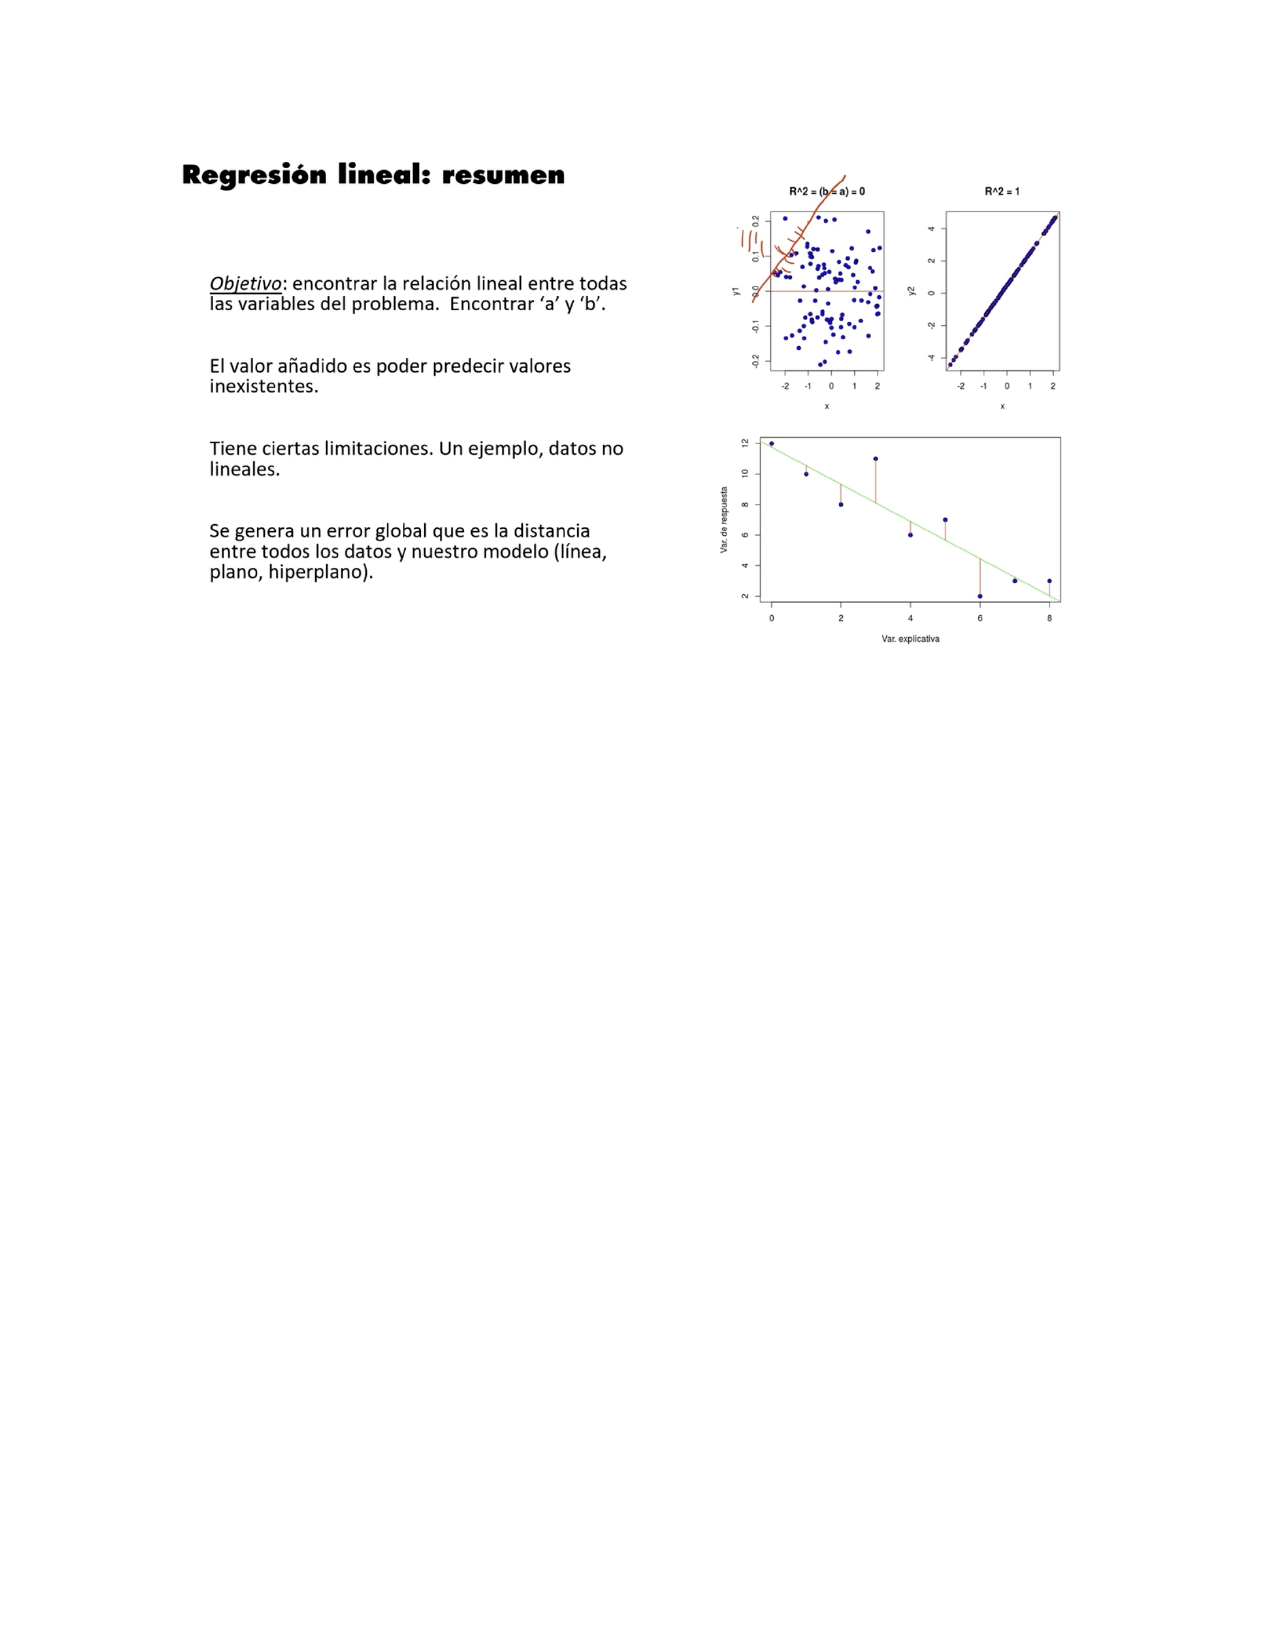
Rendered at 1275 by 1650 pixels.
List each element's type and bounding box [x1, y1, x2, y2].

picture [177, 147, 1098, 652]
